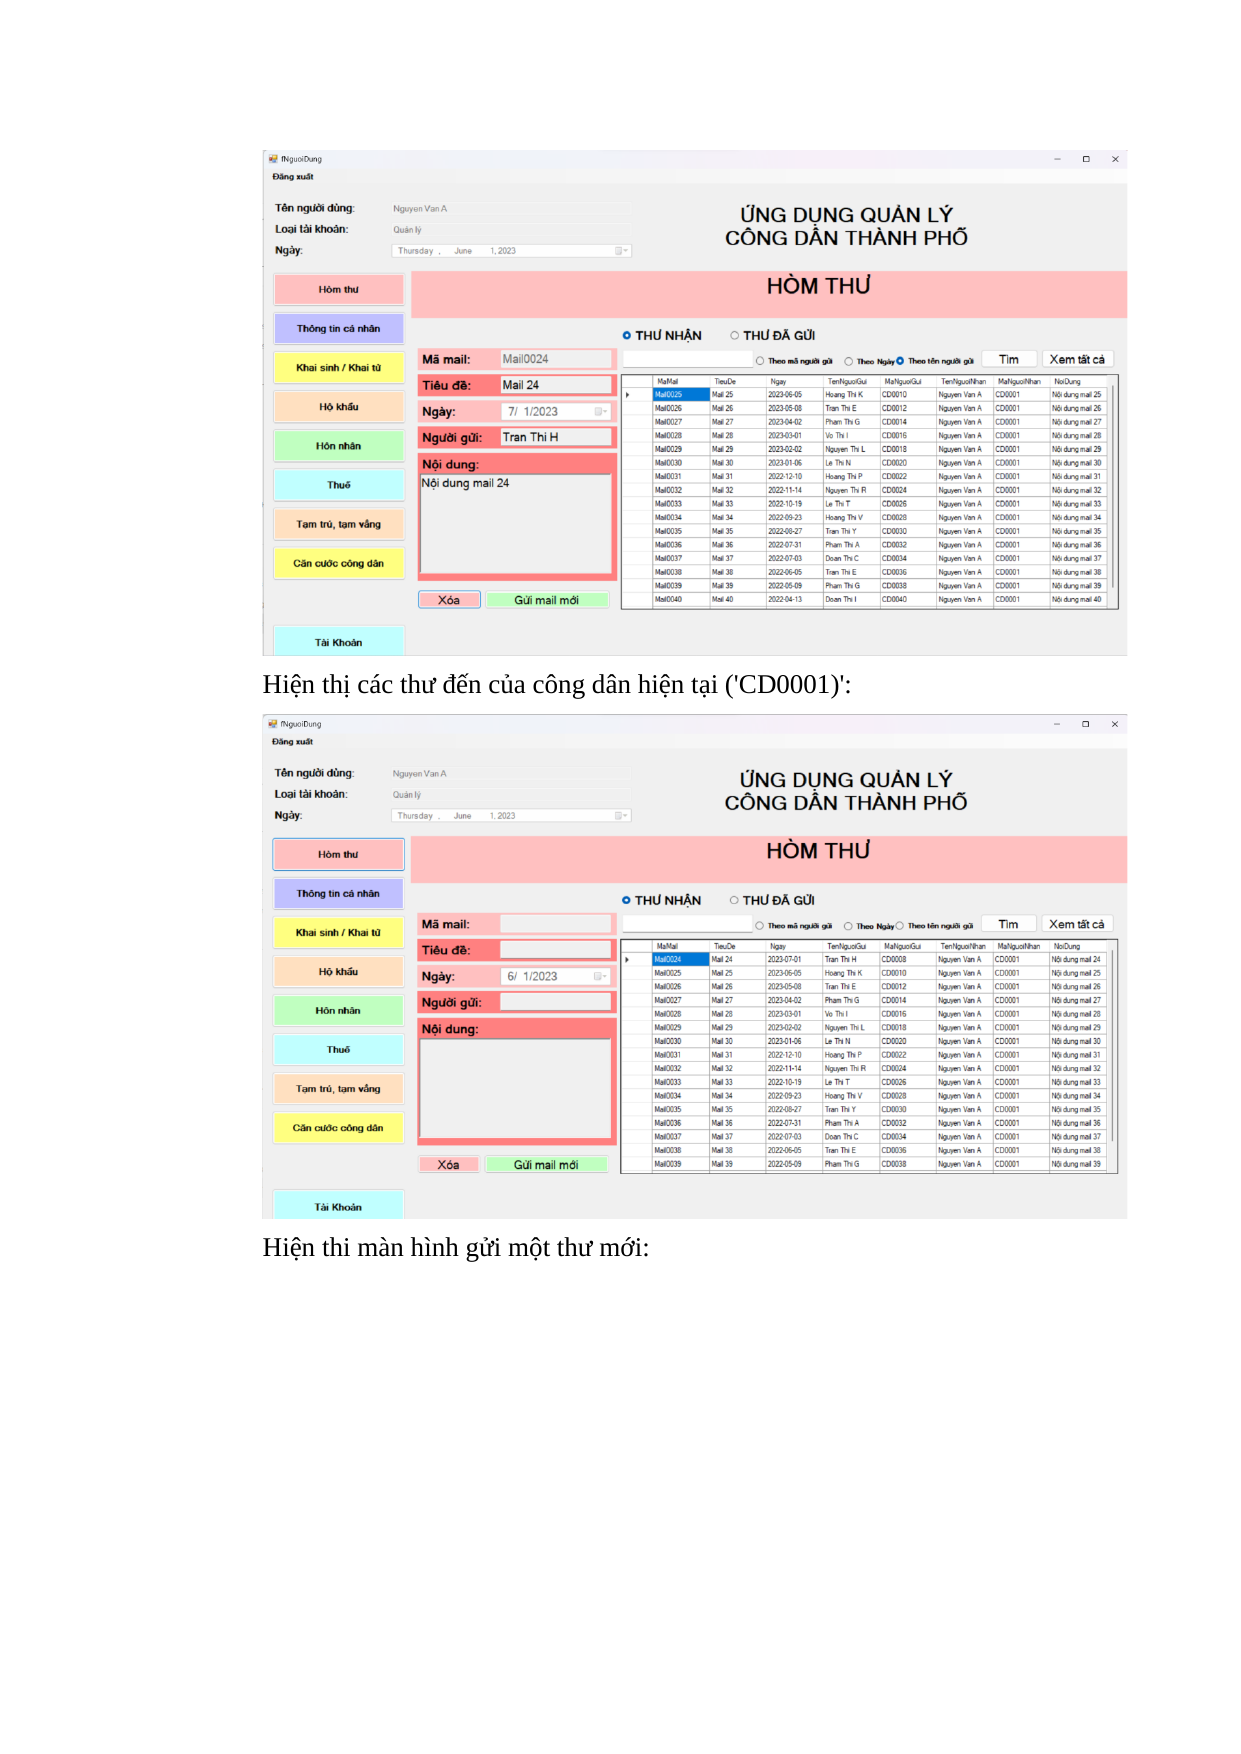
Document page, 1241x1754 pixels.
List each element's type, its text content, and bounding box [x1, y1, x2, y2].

list Hiện thị các thư đến của công dân hiện tại ('CD0001)': [187, 668, 1053, 699]
list Hiện thi màn hình gửi một thư mới: [187, 1231, 1053, 1263]
picture [262, 150, 1128, 656]
picture [262, 714, 1128, 1219]
